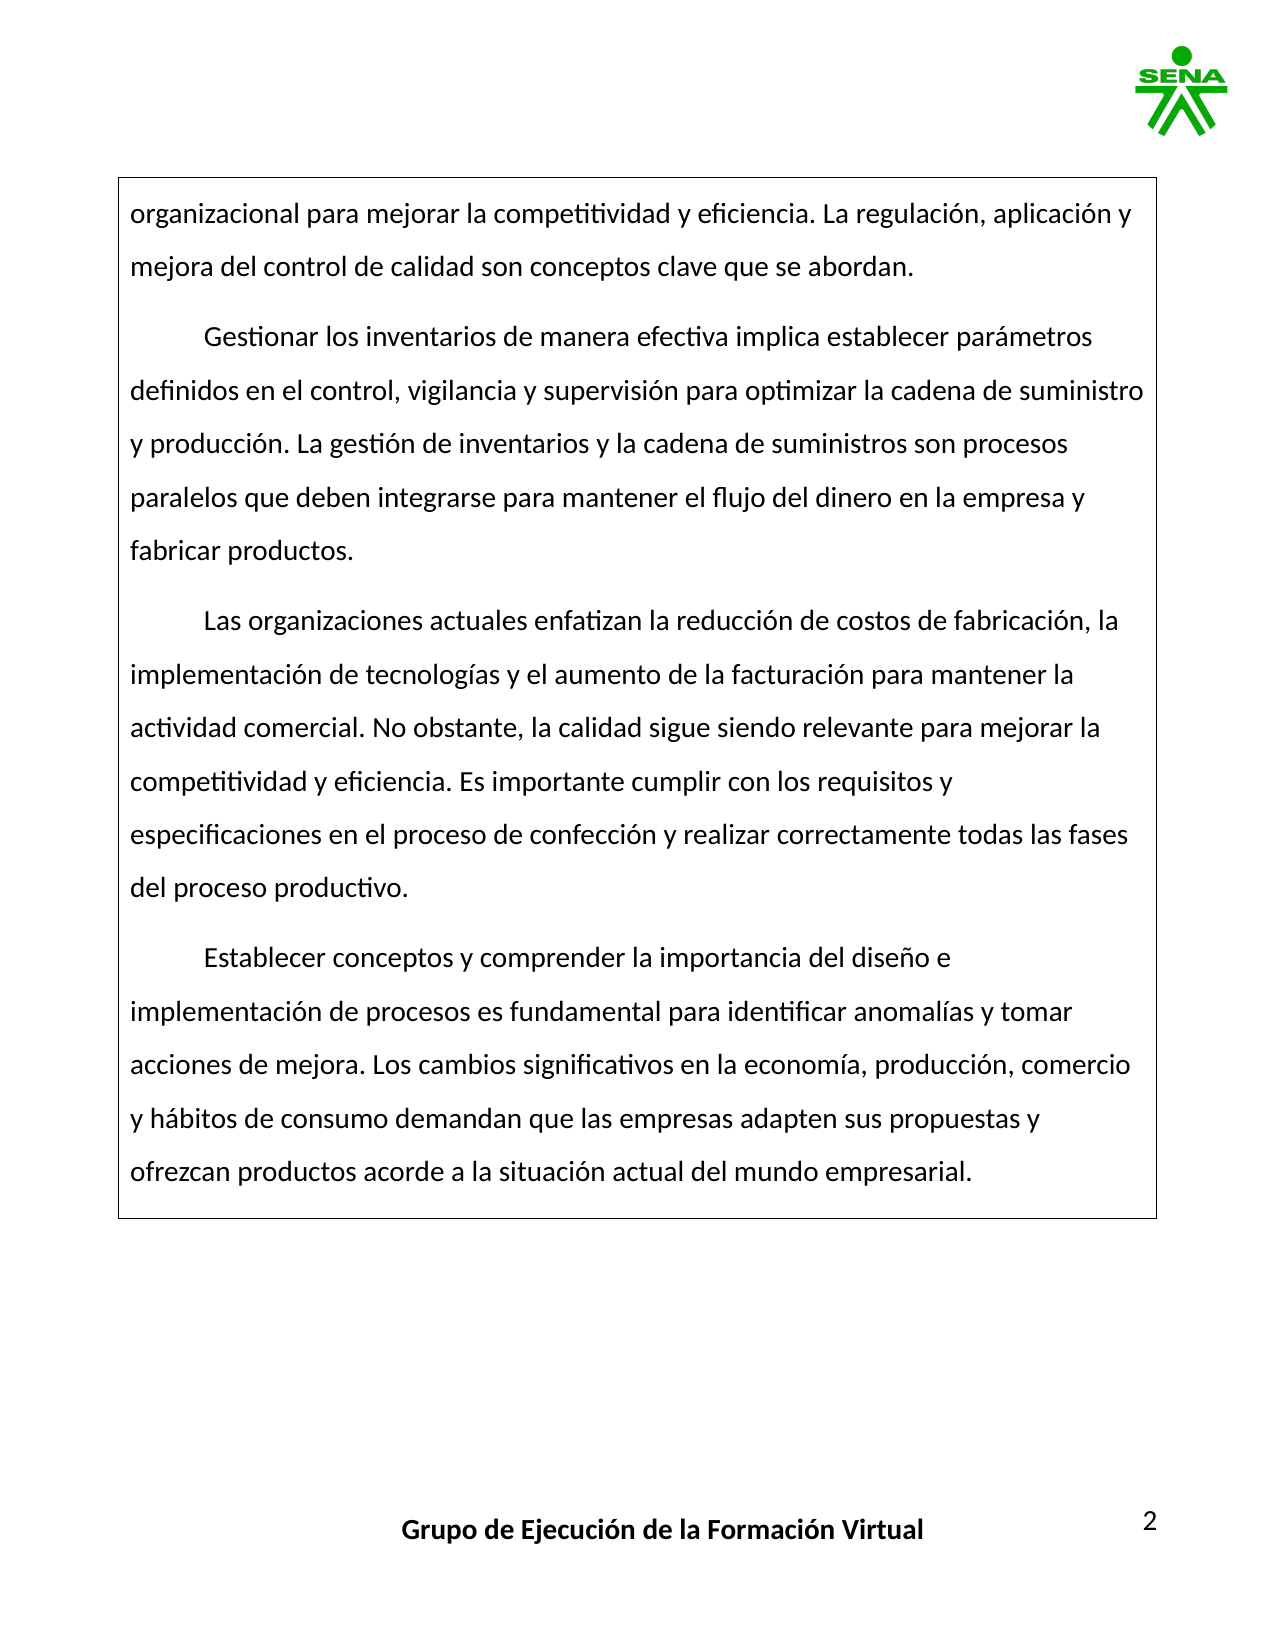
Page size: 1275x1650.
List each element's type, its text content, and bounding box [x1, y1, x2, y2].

picture [1135, 46, 1228, 136]
